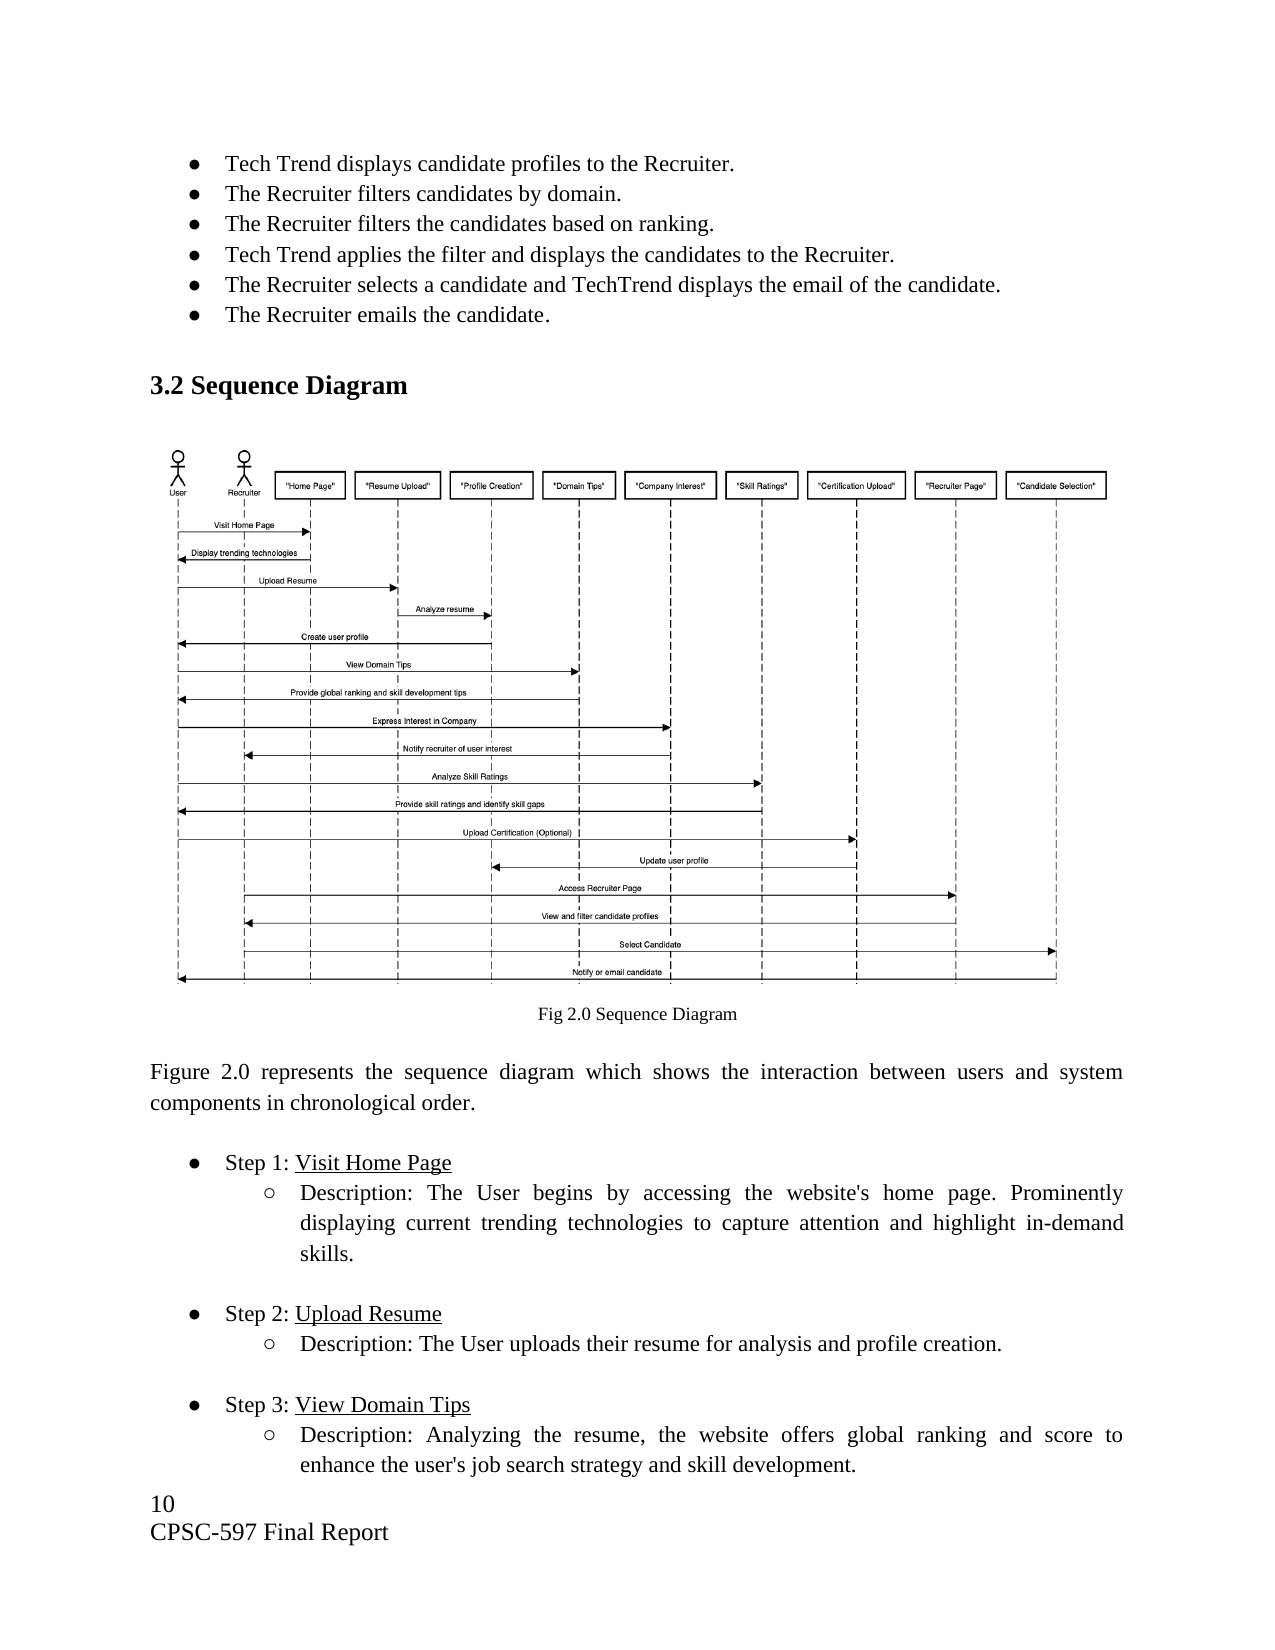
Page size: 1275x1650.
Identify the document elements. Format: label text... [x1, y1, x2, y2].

picture [166, 446, 1109, 984]
list Description: The User uploads their resume for analysis and profile creation. [262, 1330, 1125, 1357]
list The Recruiter selects a candidate and TechTrend displays the email of the candidate. [187, 271, 1125, 297]
list Tech Trend applies the filter and displays the candidates to the Recruiter. [187, 241, 1125, 267]
list The Recruiter filters the candidates based on ranking. [187, 210, 1125, 237]
list Step 3: View Domain Tips [187, 1391, 1125, 1417]
text Figure 2.0 represents the sequence diagram which shows the interaction between users and system components in chronological order. [150, 1058, 1125, 1115]
list Tech Trend displays candidate profiles to the Recruiter. [187, 150, 1125, 176]
text Fig 2.0 Sequence Diagram [150, 1003, 1125, 1025]
list Description: Analyzing the resume, the website offers global ranking and score to enhance the user's job search strategy and skill development. [262, 1421, 1125, 1477]
list Step 2: Upload Resume [187, 1300, 1125, 1326]
list Description: The User begins by accessing the website's home page. Prominently displaying current trending technologies to capture attention and highlight in-demand skills. [262, 1179, 1125, 1266]
list The Recruiter emails the candidate. [187, 301, 1125, 327]
subtitle 3.2 Sequence Diagram [150, 369, 1125, 400]
list The Recruiter filters candidates by domain. [187, 180, 1125, 207]
list Step 1: Visit Home Page [187, 1149, 1125, 1175]
